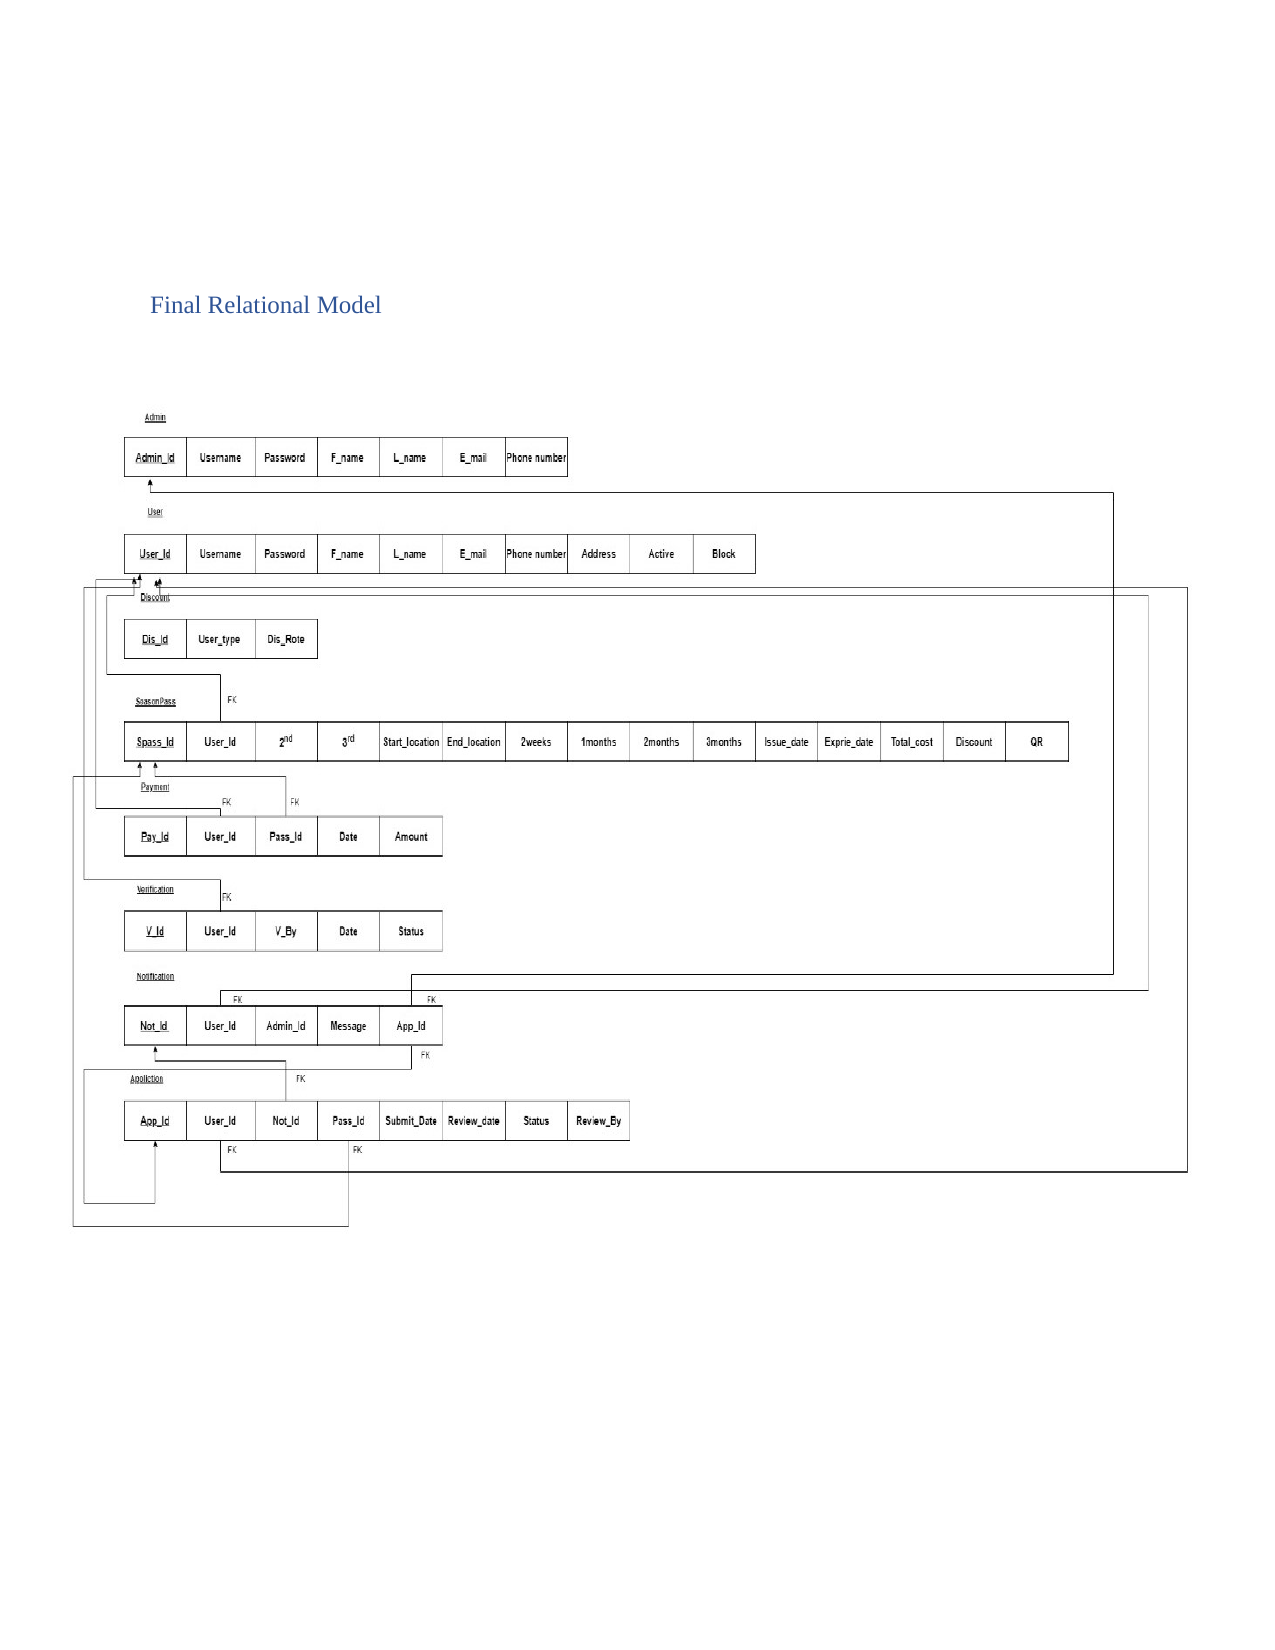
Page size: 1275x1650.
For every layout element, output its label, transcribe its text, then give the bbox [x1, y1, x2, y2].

picture [68, 356, 1192, 1234]
subtitle Final Relational Model [150, 291, 1125, 319]
